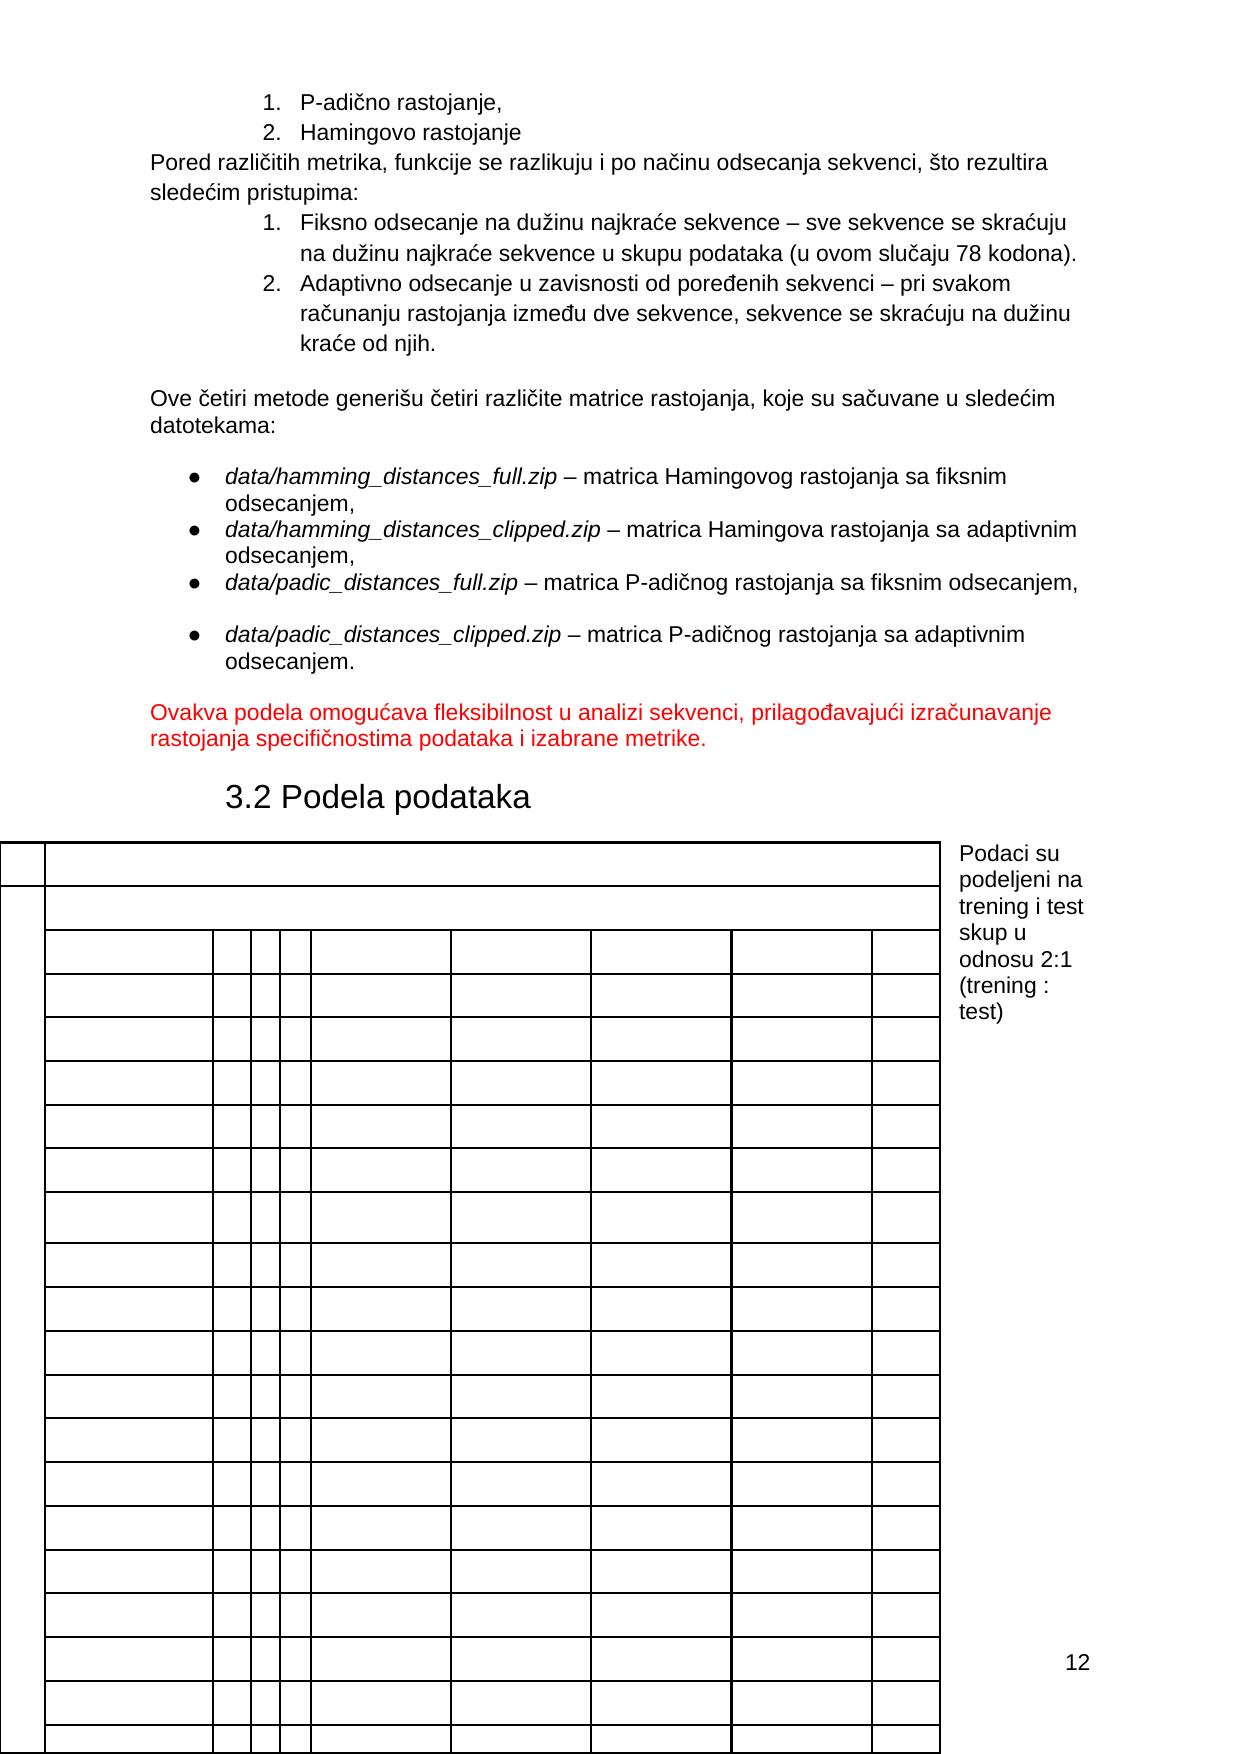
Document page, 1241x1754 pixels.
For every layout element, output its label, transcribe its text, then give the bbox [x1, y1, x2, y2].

text Ove četiri metode generišu četiri različite matrice rastojanja, koje su sačuvane u sledećim datotekama: [150, 385, 1090, 438]
list Fiksno odsecanje na dužinu najkraće sekvence – sve sekvence se skraćuju na dužinu najkraće sekvence u skupu podataka (u ovom slučaju 78 kodona). [262, 209, 1090, 266]
list Hamingovo rastojanje [262, 119, 1090, 145]
text Ovakva podela omogućava fleksibilnost u analizi sekvenci, prilagođavajući izračunavanje rastojanja specifičnostima podataka i izabrane metrike. [150, 699, 1090, 752]
list P-adično rastojanje, [262, 88, 1090, 115]
text Pored različitih metrika, funkcije se razlikuju i po načinu odsecanja sekvenci, što rezultira sledećim pristupima: [150, 149, 1090, 206]
list Adaptivno odsecanje u zavisnosti od poređenih sekvenci – pri svakom računanju rastojanja između dve sekvence, sekvence se skraćuju na dužinu kraće od njih. [262, 270, 1090, 357]
text Podaci su podeljeni na trening i test skup u odnosu 2:1 (trening : test) primenom stratifikovanog uzorkovanja prema ciljnoj klasi. Stratifikacija je izvršena u skladu sa: [150, 840, 1090, 1024]
list data/hamming_distances_full.zip – matrica Hamingovog rastojanja sa fiksnim odsecanjem, [187, 463, 1090, 516]
list data/padic_distances_clipped.zip – matrica P-adičnog rastojanja sa adaptivnim odsecanjem. [187, 621, 1090, 674]
list data/padic_distances_full.zip – matrica P-adičnog rastojanja sa fiksnim odsecanjem, [187, 568, 1090, 621]
list data/hamming_distances_clipped.zip – matrica Hamingova rastojanja sa adaptivnim odsecanjem, [187, 516, 1090, 568]
subtitle 3.2 Podela podataka [150, 777, 1090, 815]
